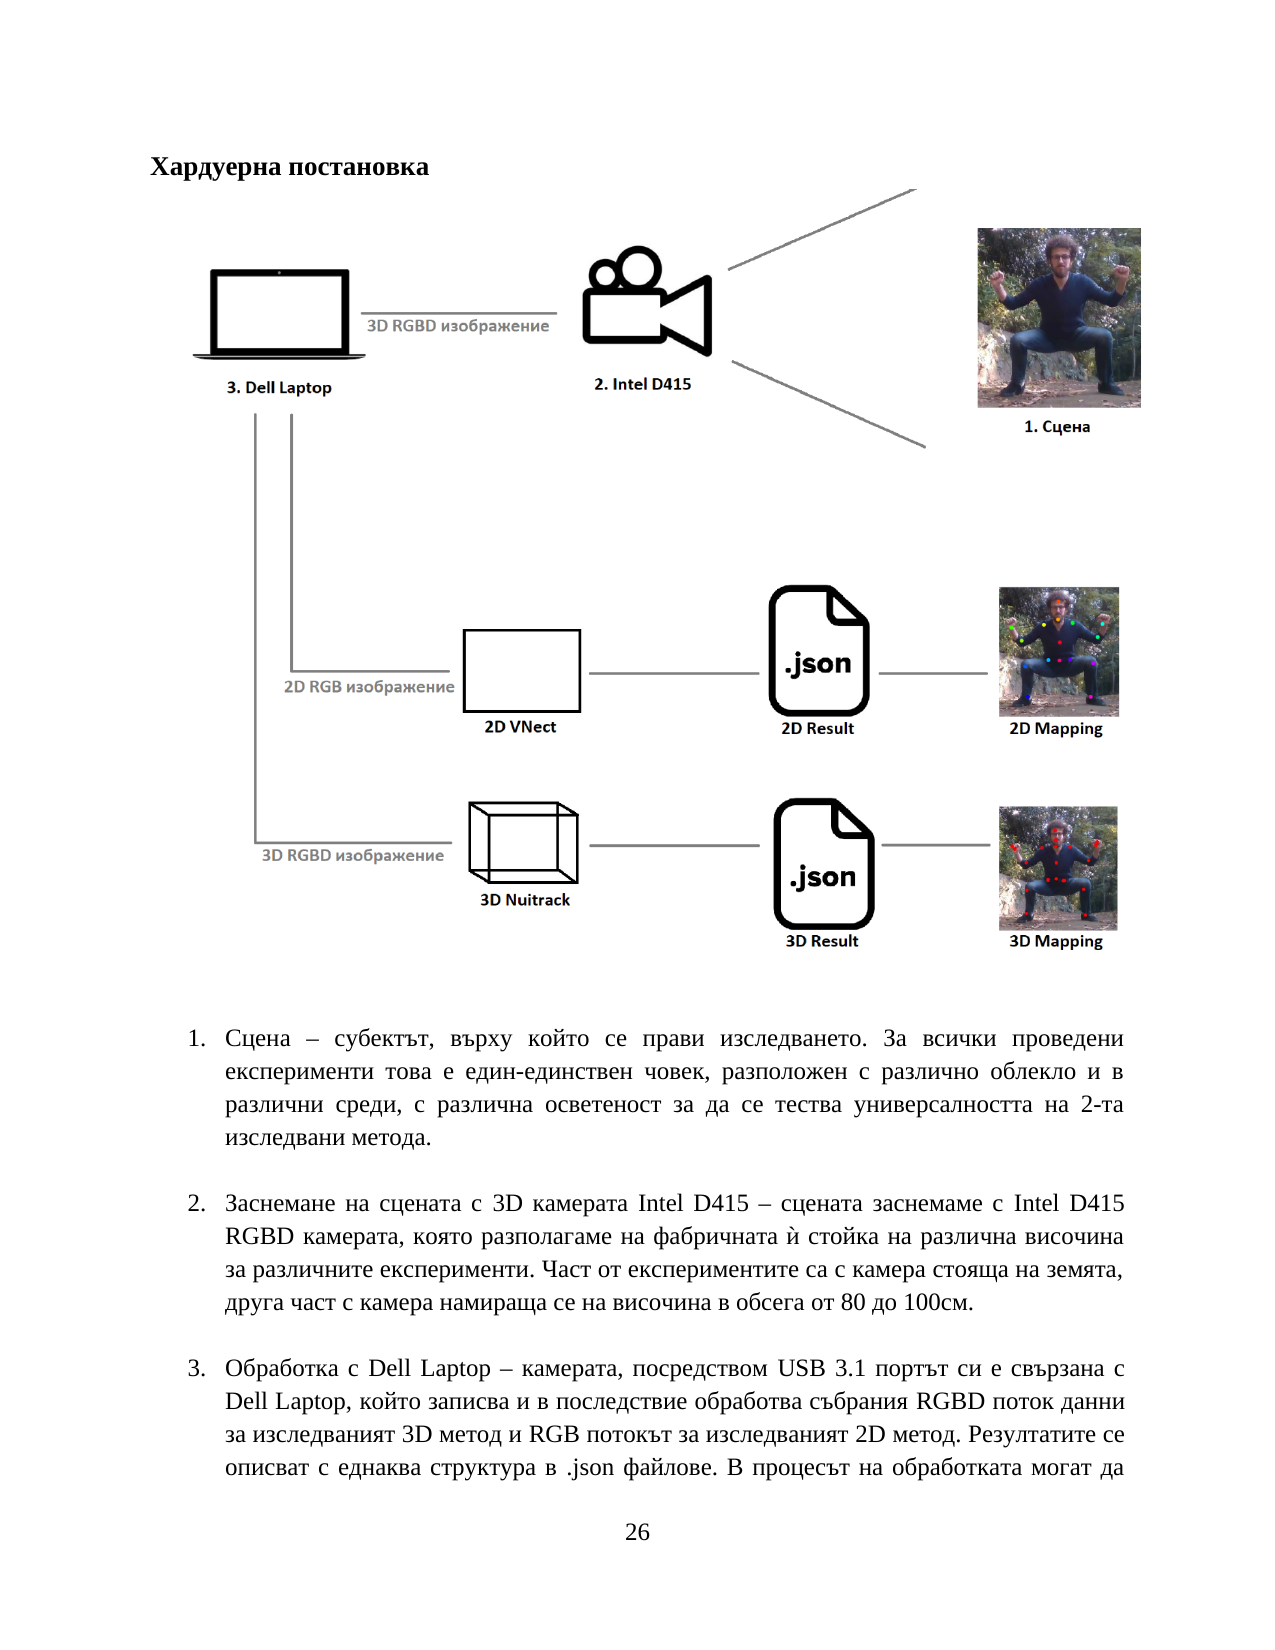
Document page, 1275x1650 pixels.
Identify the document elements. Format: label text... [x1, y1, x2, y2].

picture [149, 189, 1183, 958]
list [187, 1353, 1125, 1481]
subtitle Хардуерна постановка [150, 150, 1125, 181]
list Сцена – субектът, върху който се прави изследването. За всички проведени експерименти това е един-единствен човек, разположен с различно облекло и в различни среди, с различна осветеност за да се тества универсалността на 2-та изследвани метода. [187, 1023, 1125, 1151]
list Заснемане на сцената с 3D камерата Intel D415 – сцената заснемаме с Intel D415 RGBD камерата, която разполагаме на фабричната ѝ стойка на различна височина за различните експерименти. Част от експериментите са с камера стояща на земята, друга част с камера намираща се на височина в обсега от 80 до 100см. [187, 1188, 1125, 1316]
